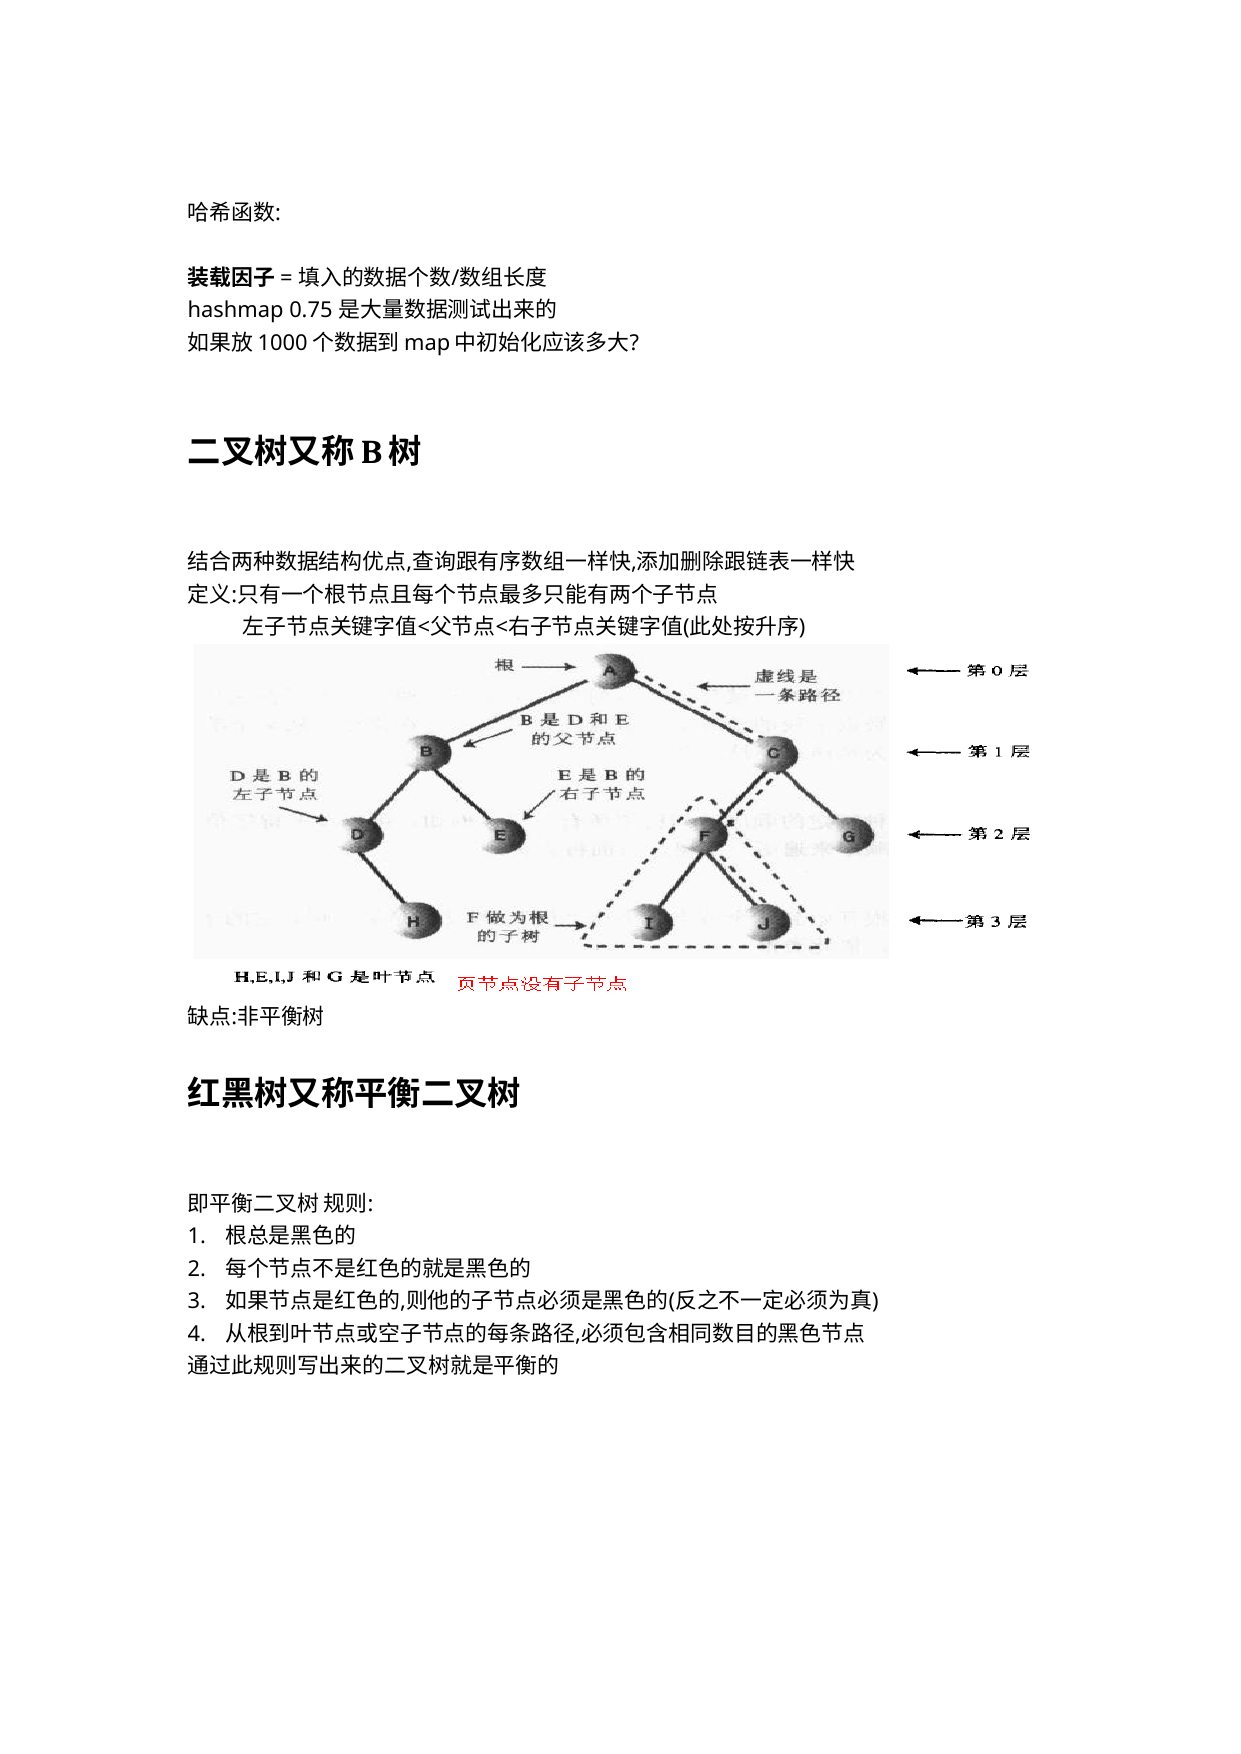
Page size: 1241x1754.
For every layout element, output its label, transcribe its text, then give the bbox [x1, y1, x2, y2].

text hashmap 0.75 是大量数据测试出来的 [187, 292, 1053, 324]
list 如果节点是红色的,则他的子节点必须是黑色的(反之不一定必须为真) [187, 1283, 1053, 1316]
list 从根到叶节点或空子节点的每条路径,必须包含相同数目的黑色节点 [187, 1316, 1053, 1348]
text 哈希函数: [187, 194, 1053, 227]
text 装载因子 = 填入的数据个数/数组长度 [187, 259, 1053, 292]
list 每个节点不是红色的就是黑色的 [187, 1251, 1053, 1283]
text 左子节点关键字值<父节点<右子节点关键字值(此处按升序) [187, 609, 1053, 641]
text 通过此规则写出来的二叉树就是平衡的 [187, 1348, 1053, 1381]
text 即平衡二叉树 规则: [187, 1186, 1053, 1218]
subtitle 红黑树又称平衡二叉树 [187, 1058, 1053, 1123]
text 定义:只有一个根节点且每个节点最多只能有两个子节点 [187, 576, 1053, 609]
picture [193, 641, 1048, 999]
text 结合两种数据结构优点,查询跟有序数组一样快,添加删除跟链表一样快 [187, 544, 1053, 576]
subtitle 二叉树又称B树 [187, 417, 1053, 482]
text 如果放1000个数据到map中初始化应该多大? [187, 324, 1053, 357]
list 根总是黑色的 [187, 1218, 1053, 1251]
text 缺点:非平衡树 [187, 999, 1053, 1031]
